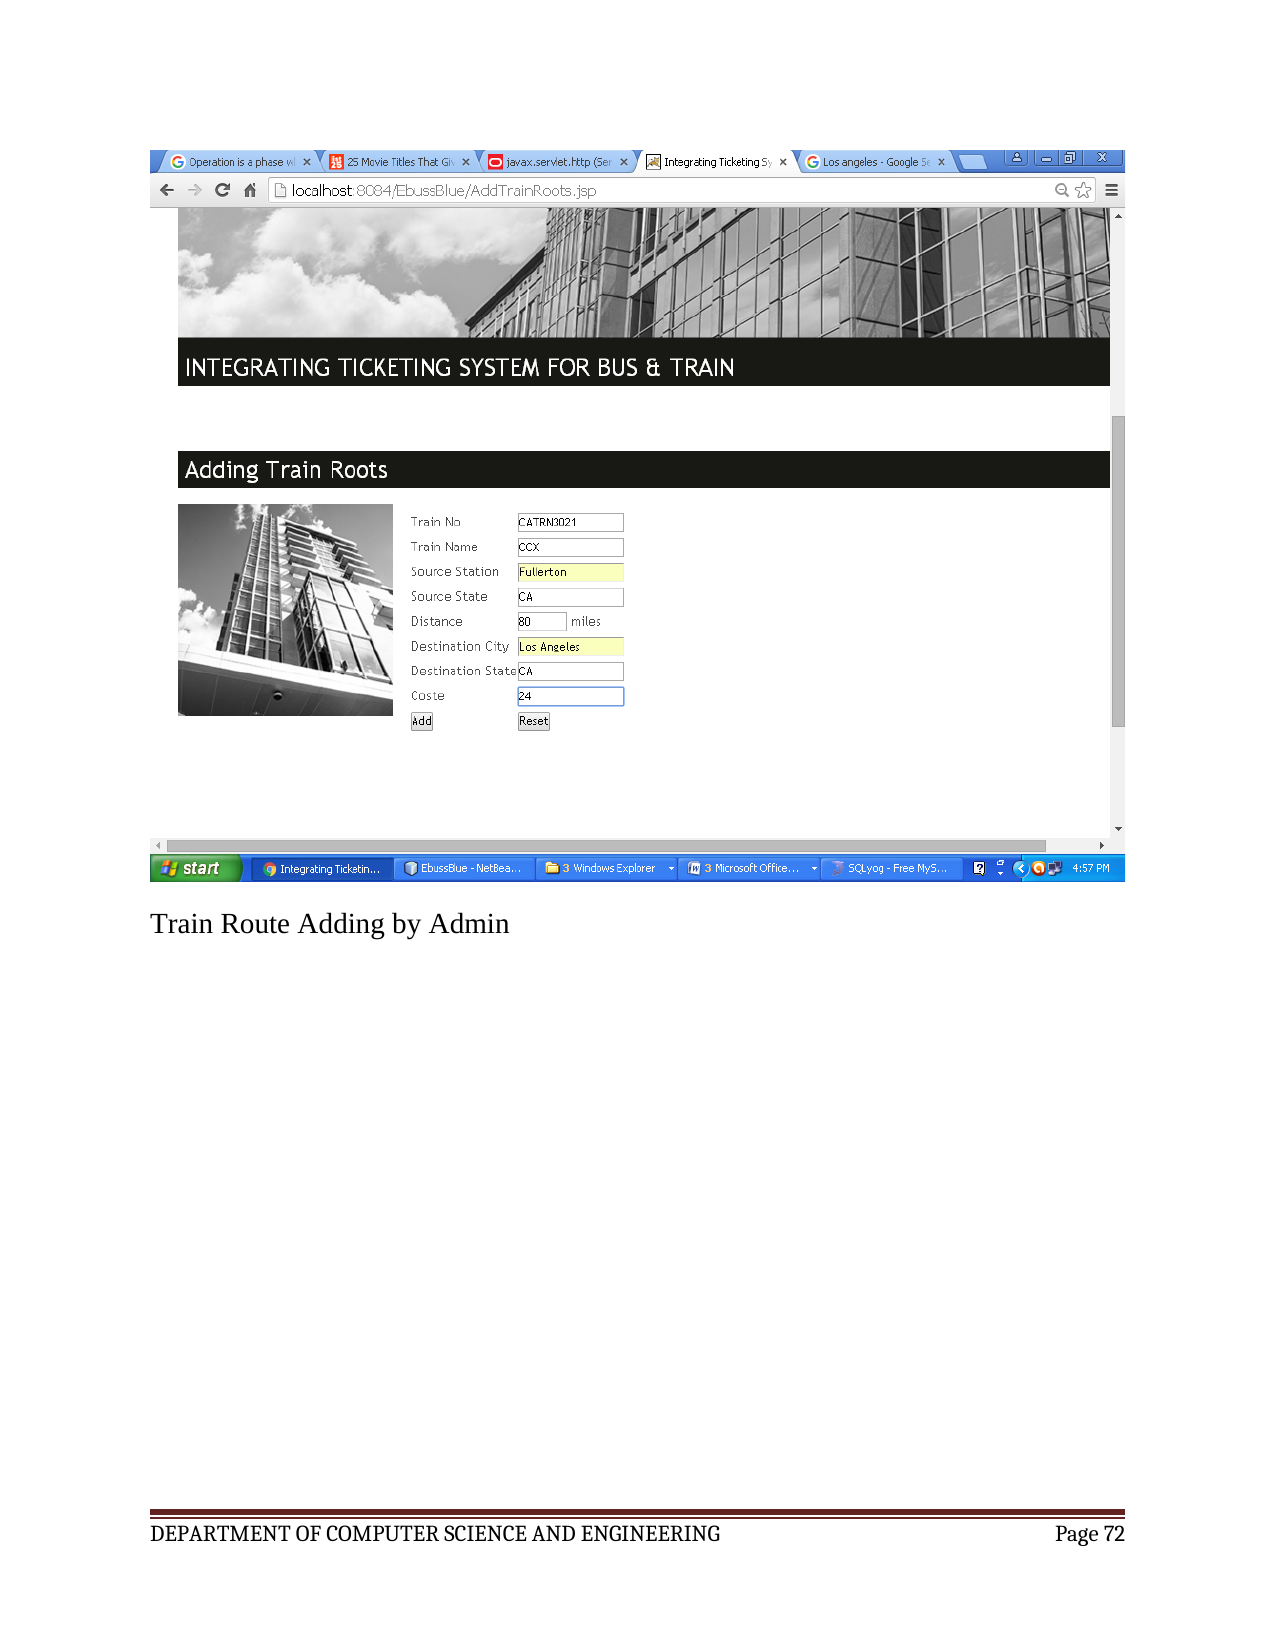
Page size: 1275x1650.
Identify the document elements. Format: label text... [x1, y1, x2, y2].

text Train Route Adding by Admin [150, 907, 1125, 940]
picture [150, 150, 1125, 882]
